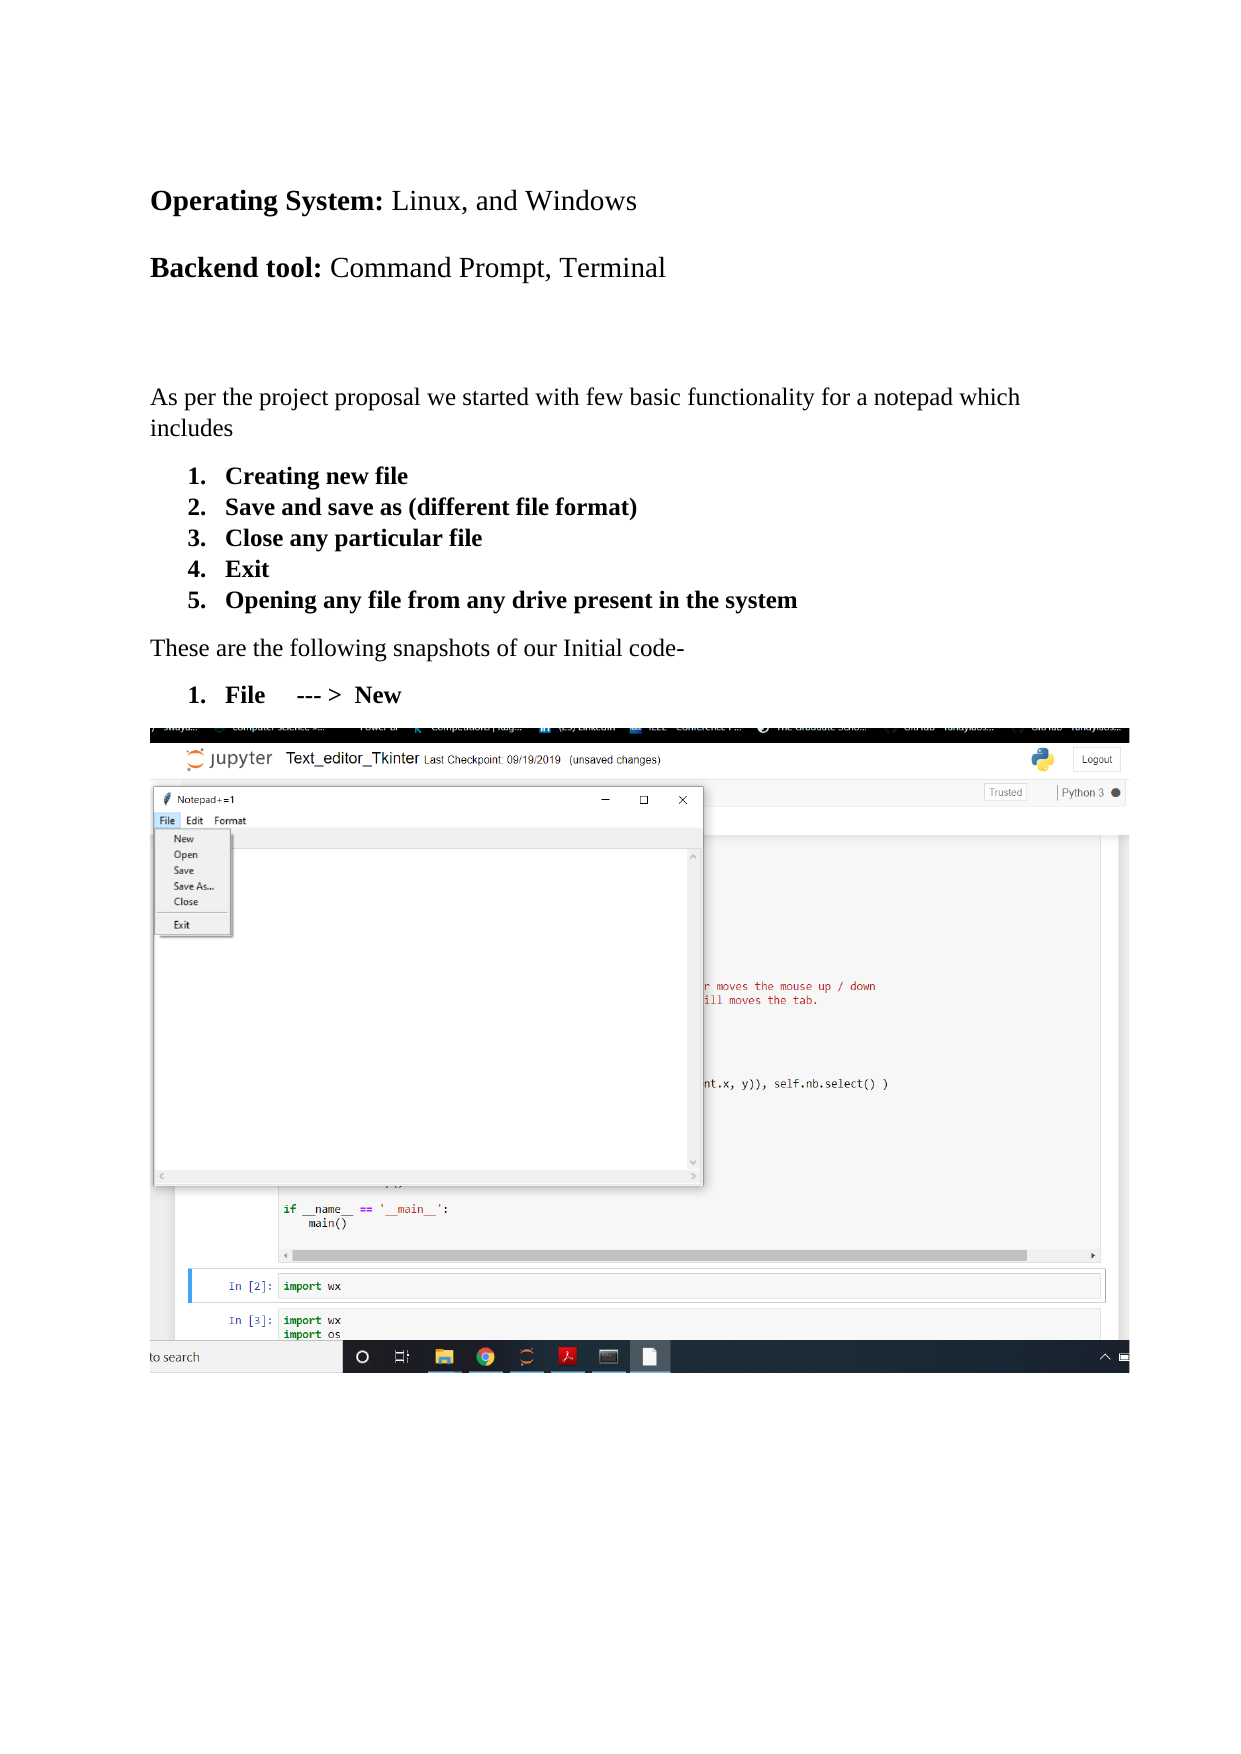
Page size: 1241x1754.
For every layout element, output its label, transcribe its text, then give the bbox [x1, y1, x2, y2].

text As per the project proposal we started with few basic functionality for a notepad which includes [150, 382, 1090, 442]
text Operating System: Linux, and Windows [150, 183, 1090, 217]
text Backend tool: Command Prompt, Terminal [150, 251, 1090, 284]
list Exit [187, 554, 1090, 583]
list File --- > New [187, 680, 1090, 709]
list Save and save as (different file format) [187, 492, 1090, 521]
text These are the following snapshots of our Initial code- [150, 633, 1090, 661]
list Opening any file from any drive present in the system [187, 585, 1090, 614]
picture [150, 728, 1130, 1373]
list Close any particular file [187, 523, 1090, 552]
list Creating new file [187, 461, 1090, 489]
